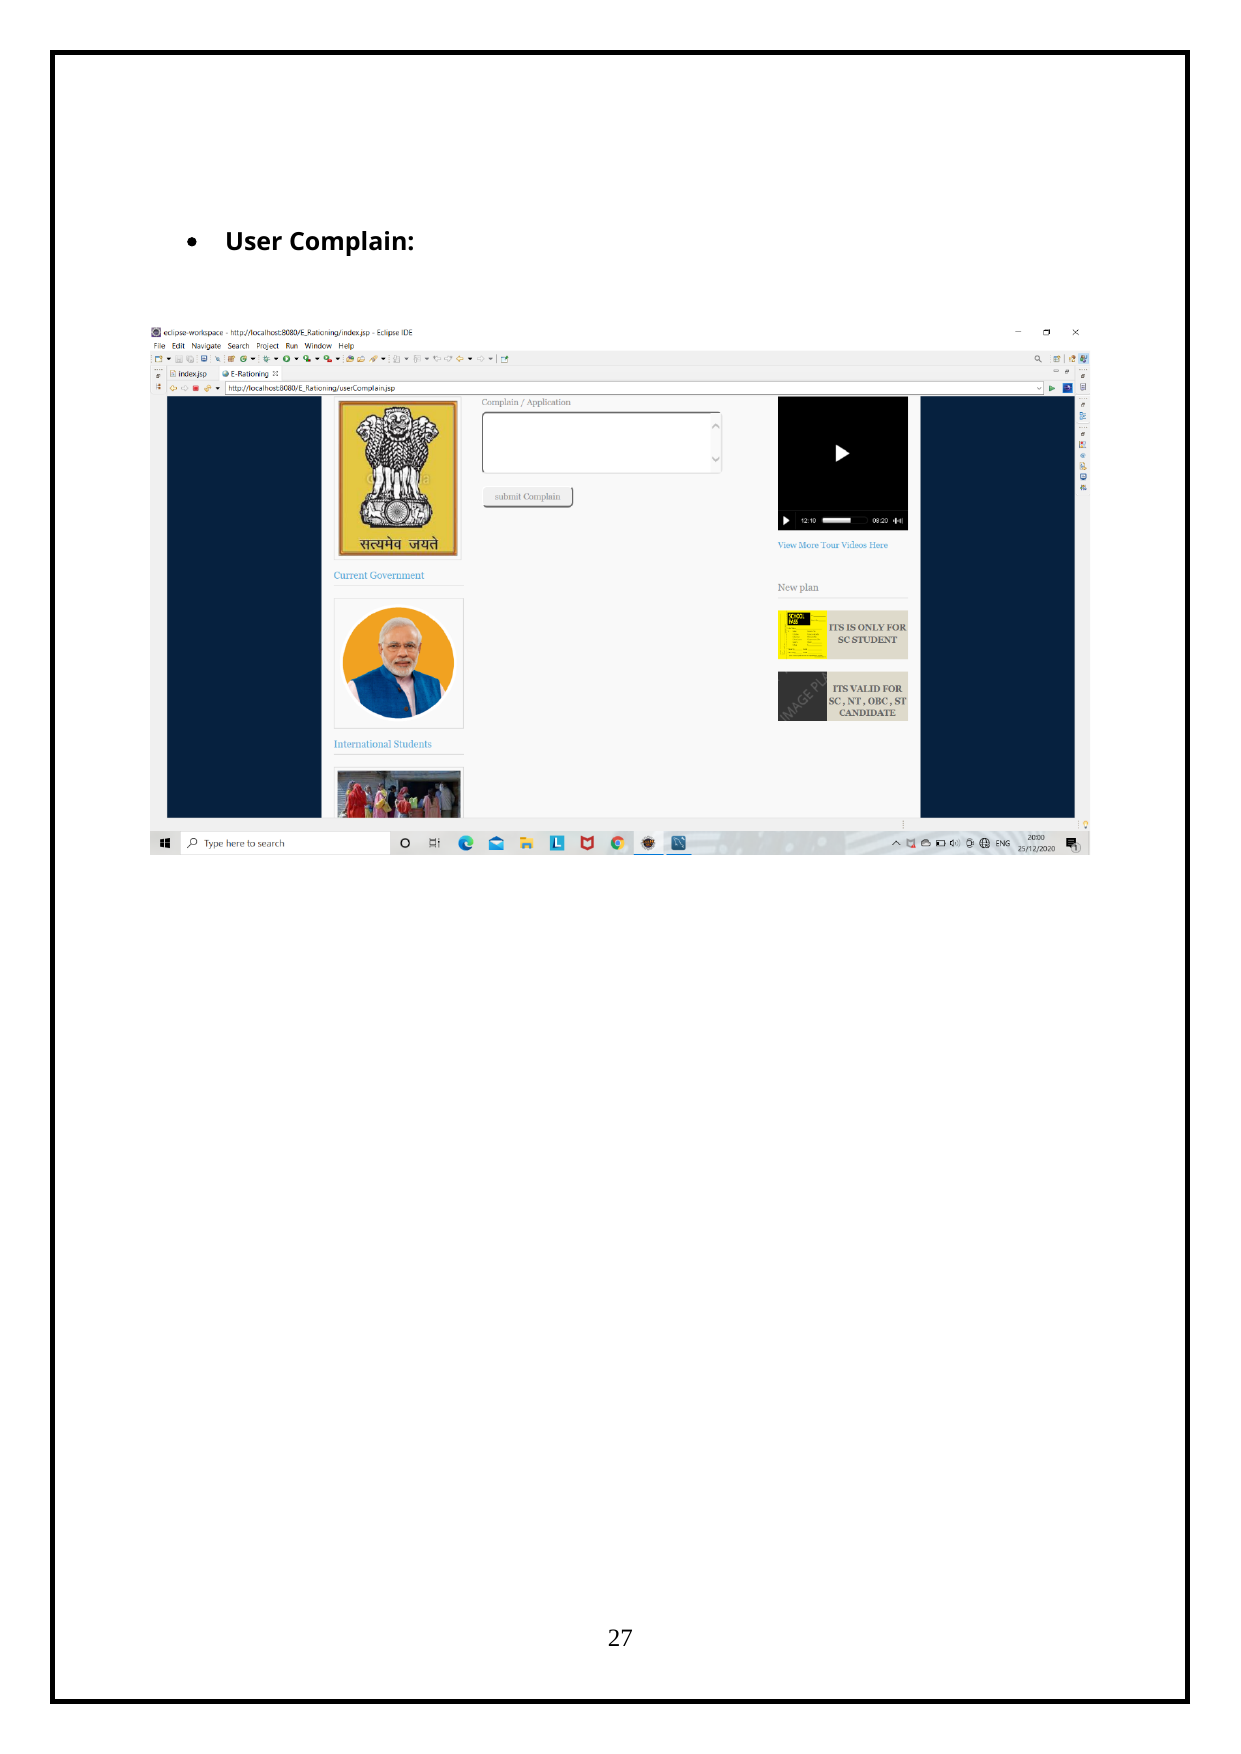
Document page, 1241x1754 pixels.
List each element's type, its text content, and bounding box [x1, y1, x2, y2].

list User Complain: [187, 224, 1090, 258]
picture [150, 326, 1091, 855]
